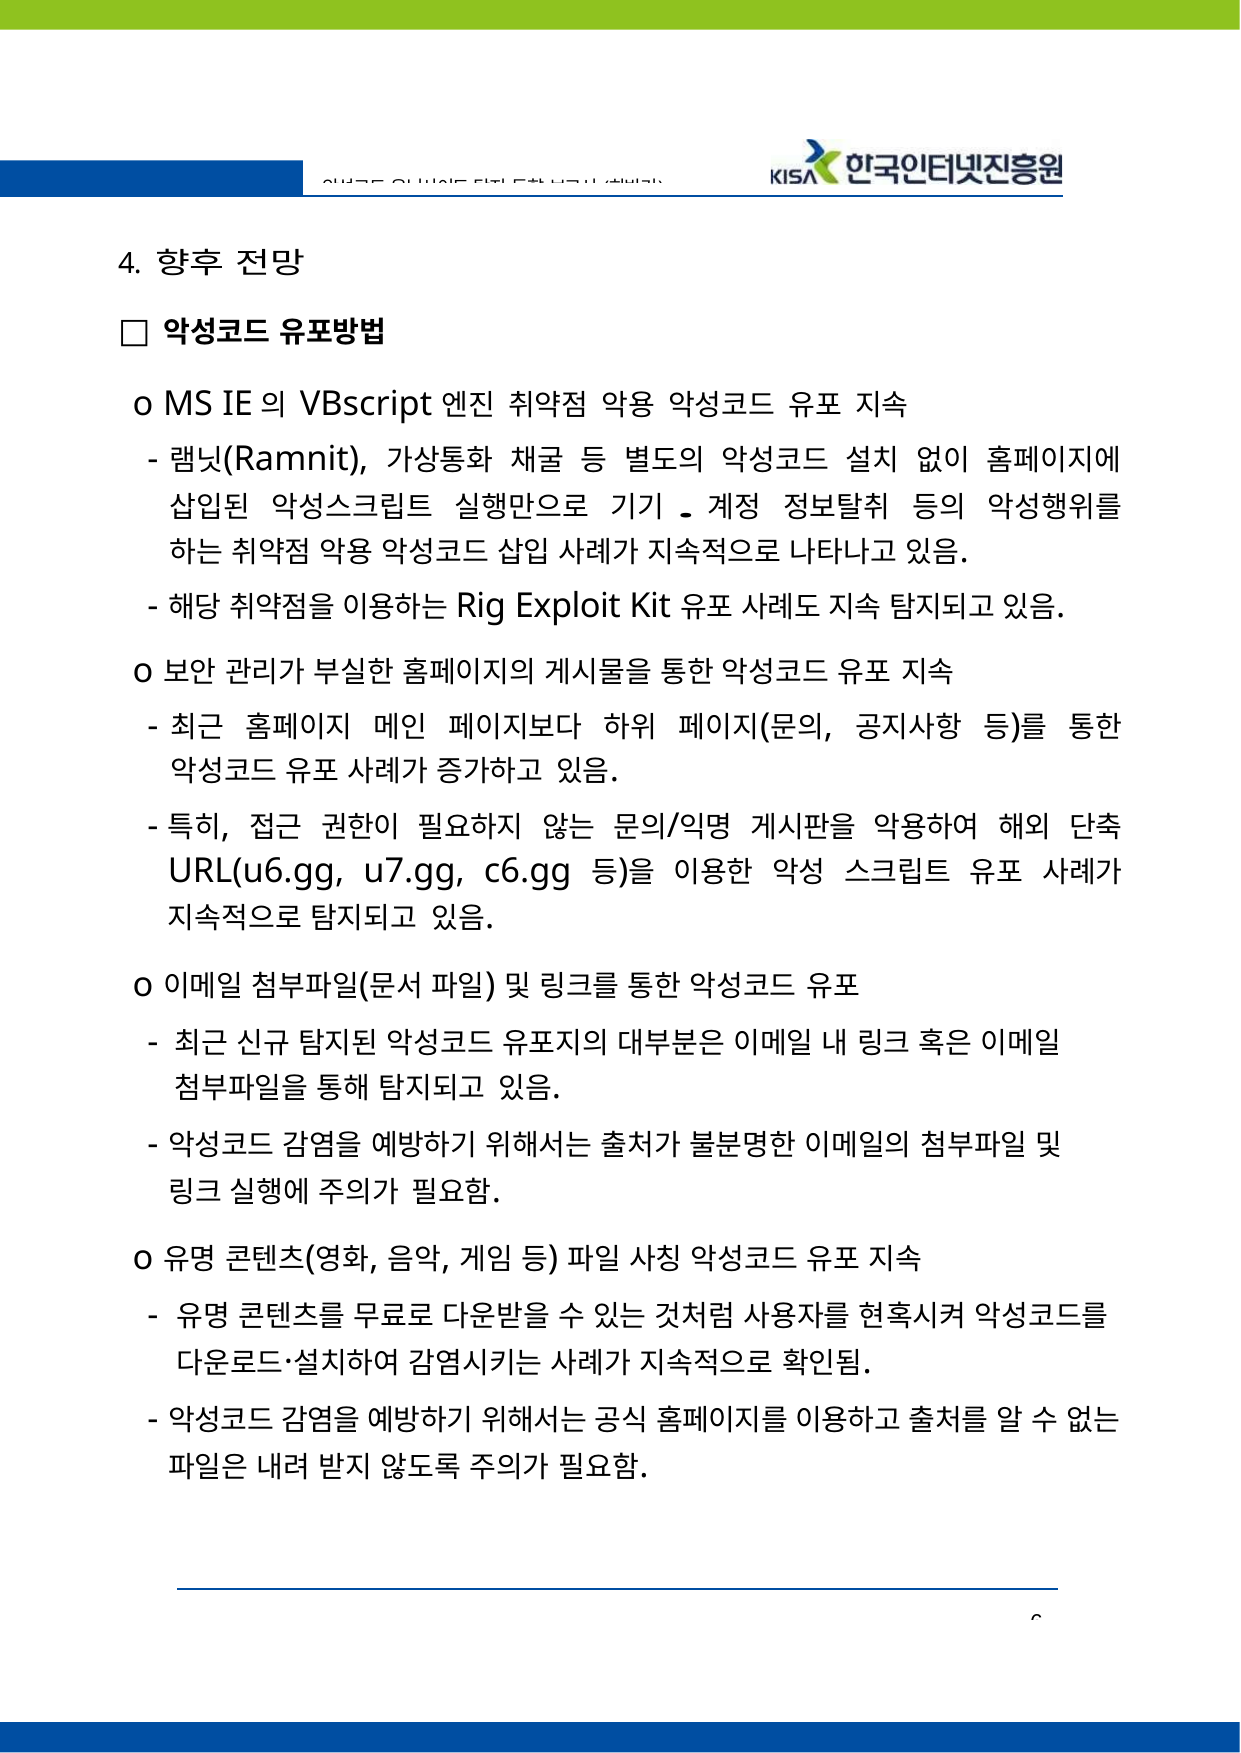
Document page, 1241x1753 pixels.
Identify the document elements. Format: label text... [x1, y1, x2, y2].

subtitle 악성코드 유포방법 [118, 308, 1157, 351]
picture [770, 139, 1063, 185]
subtitle 이메일 첨부파일(문서 파일) 및 링크를 통한 악성코드 유포 [132, 959, 1157, 1006]
list 최근 홈페이지 메인 페이지보다 하위 페이지(문의, 공지사항 등)를 통한 악성코드 유포 사례가 증가하고 있음. [147, 702, 1122, 792]
list 유명 콘텐츠를 무료로 다운받을 수 있는 것처럼 사용자를 현혹시켜 악성코드를 다운로드·설치하여 감염시키는 사례가 지속적으로 확인됨. [147, 1290, 1122, 1383]
list 악성코드 감염을 예방하기 위해서는 출처가 불분명한 이메일의 첨부파일 및 링크 실행에 주의가 필요함. [147, 1119, 1122, 1212]
subtitle 향후 전망 [118, 239, 1157, 282]
list 해당 취약점을 이용하는 Rig Exploit Kit 유포 사례도 지속 탐지되고 있음. [147, 581, 1157, 628]
subtitle 램닛(Ramnit), 가상통화 채굴 등 별도의 악성코드 설치 없이 홈페이지에 삽입된 악성스크립트 실행만으로 기기․계정 정보탈취 등의 악성행위를 하는 취약점 악용 악성코드 삽입 사례가 지속적으로 나타나고 있음. [147, 434, 1122, 572]
subtitle 보안 관리가 부실한 홈페이지의 게시물을 통한 악성코드 유포 지속 [132, 646, 1157, 693]
list 유명 콘텐츠(영화, 음악, 게임 등) 파일 사칭 악성코드 유포 지속 [132, 1233, 1157, 1280]
list 최근 신규 탐지된 악성코드 유포지의 대부분은 이메일 내 링크 혹은 이메일 첨부파일을 통해 탐지되고 있음. [147, 1017, 1122, 1108]
list 특히, 접근 권한이 필요하지 않는 문의/익명 게시판을 악용하여 해외 단축 URL(u6.gg, u7.gg, c6.gg 등)을 이용한 악성 스크립트 유포 사례가 지속적으로 탐지되고 있음. [147, 801, 1123, 939]
list MS IE의 VBscript 엔진 취약점 악용 악성코드 유포 지속 [132, 378, 1157, 425]
list 악성코드 감염을 예방하기 위해서는 공식 홈페이지를 이용하고 출처를 알 수 없는 파일은 내려 받지 않도록 주의가 필요함. [147, 1393, 1123, 1487]
